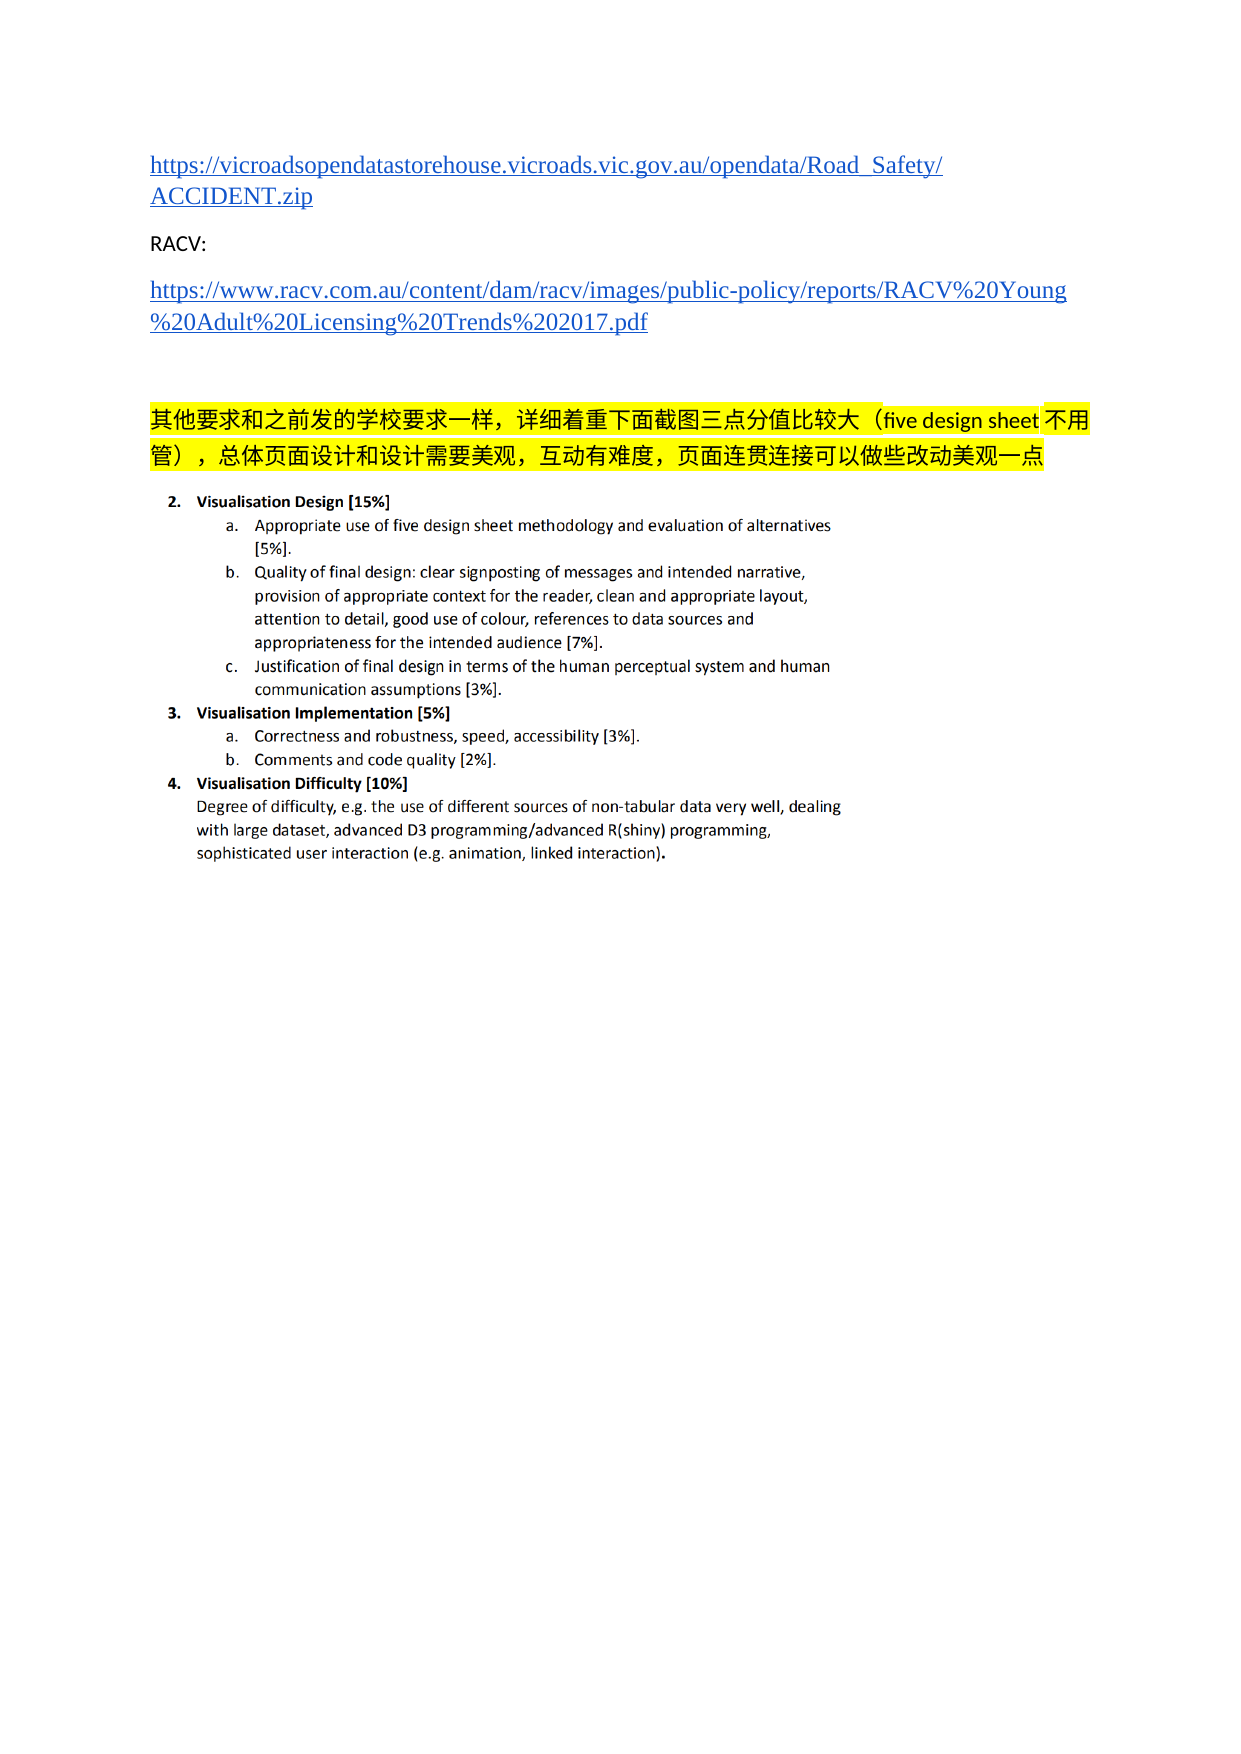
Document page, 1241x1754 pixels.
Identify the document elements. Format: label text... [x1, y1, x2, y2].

text https://www.racv.com.au/content/dam/racv/images/public-policy/reports/RACV%20Young%20Adult%20Licensing%20Trends%202017.pdf [150, 276, 1090, 335]
picture [150, 490, 851, 862]
text 其他要求和之前发的学校要求一样，详细着重下面截图三点分值比较大（five design sheet不用管），总体页面设计和设计需要美观，互动有难度，页面连贯连接可以做些改动美观一点 [150, 402, 1090, 471]
text https://vicroadsopendatastorehouse.vicroads.vic.gov.au/opendata/Road_Safety/ACCIDENT.zip [150, 150, 1090, 210]
text RACV: [150, 229, 1090, 257]
